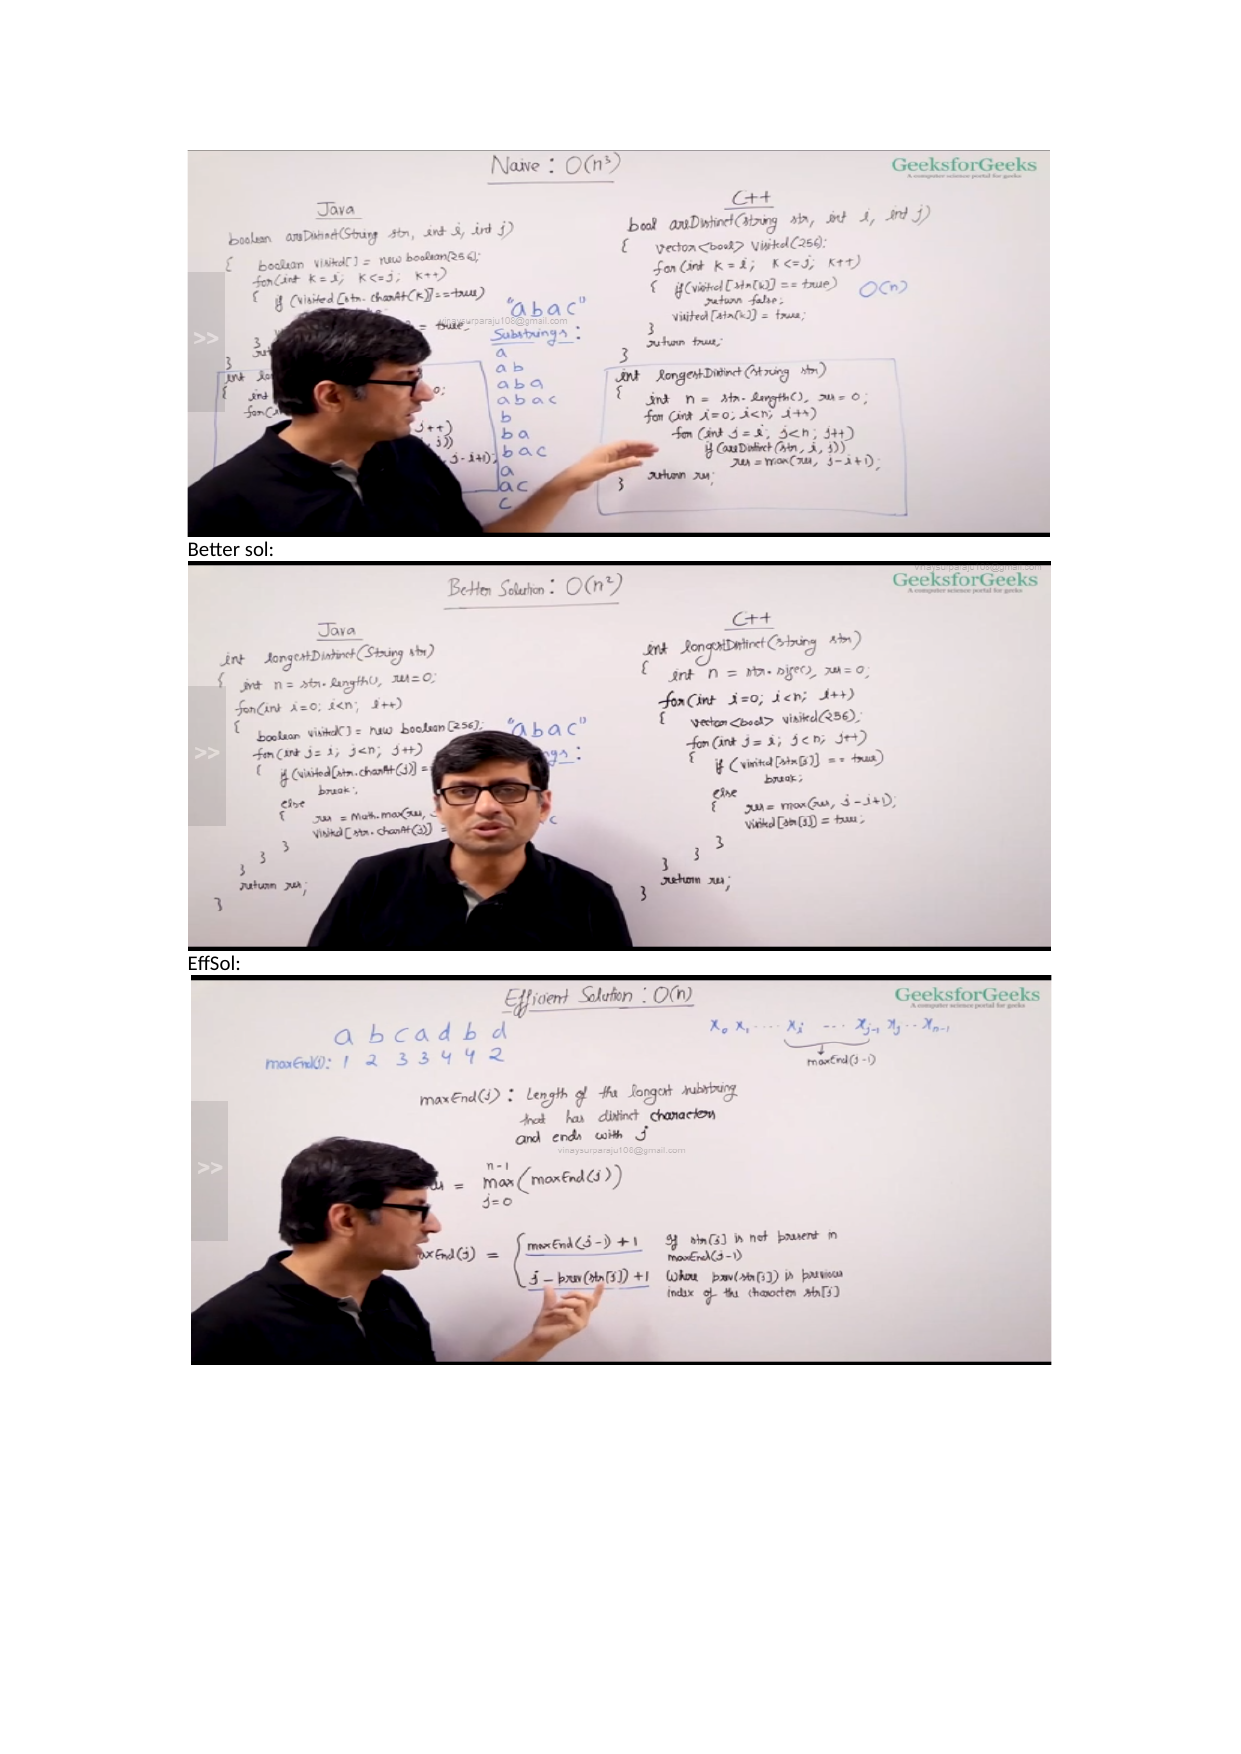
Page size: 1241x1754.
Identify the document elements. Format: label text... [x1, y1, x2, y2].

picture [187, 150, 1052, 537]
text Better sol: [187, 536, 1053, 562]
text EffSol: [187, 950, 1053, 976]
picture [187, 561, 1052, 951]
picture [187, 975, 1052, 1365]
